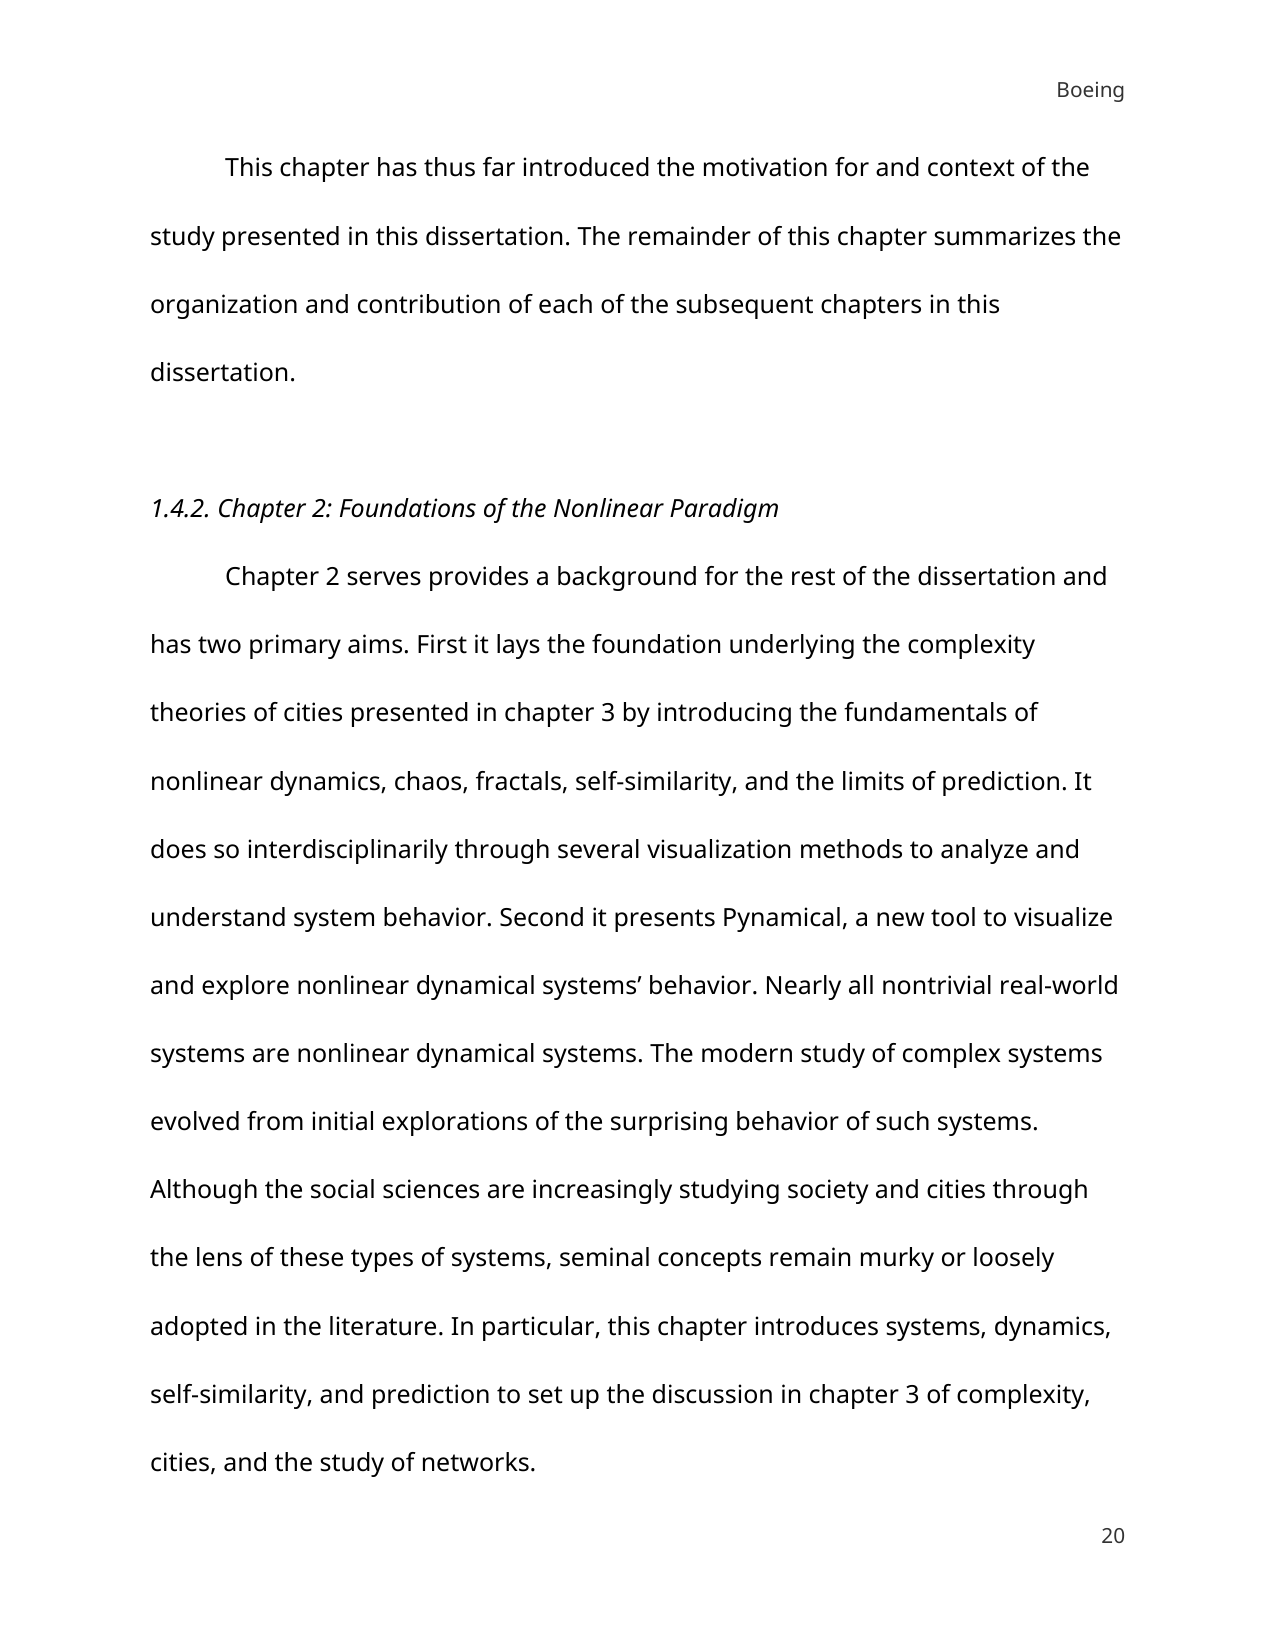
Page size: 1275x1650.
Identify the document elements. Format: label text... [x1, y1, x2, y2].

text Chapter 2 serves provides a background for the rest of the dissertation and has two primary aims. First it lays the foundation underlying the complexity theories of cities presented in chapter 3 by introducing the fundamentals of nonlinear dynamics, chaos, fractals, self-similarity, and the limits of prediction. It does so interdisciplinarily through several visualization methods to analyze and understand system behavior. Second it presents Pynamical, a new tool to visualize and explore nonlinear dynamical systems’ behavior. Nearly all nontrivial real-world systems are nonlinear dynamical systems. The modern study of complex systems evolved from initial explorations of the surprising behavior of such systems. Although the social sciences are increasingly studying society and cities through the lens of these types of systems, seminal concepts remain murky or loosely adopted in the literature. In particular, this chapter introduces systems, dynamics, self-similarity, and prediction to set up the discussion in chapter 3 of complexity, cities, and the study of networks. [150, 559, 1125, 1478]
subtitle Chapter 2: Foundations of the Nonlinear Paradigm [150, 491, 1125, 525]
text This chapter has thus far introduced the motivation for and context of the study presented in this dissertation. The remainder of this chapter summarizes the organization and contribution of each of the subsequent chapters in this dissertation. [150, 150, 1125, 388]
